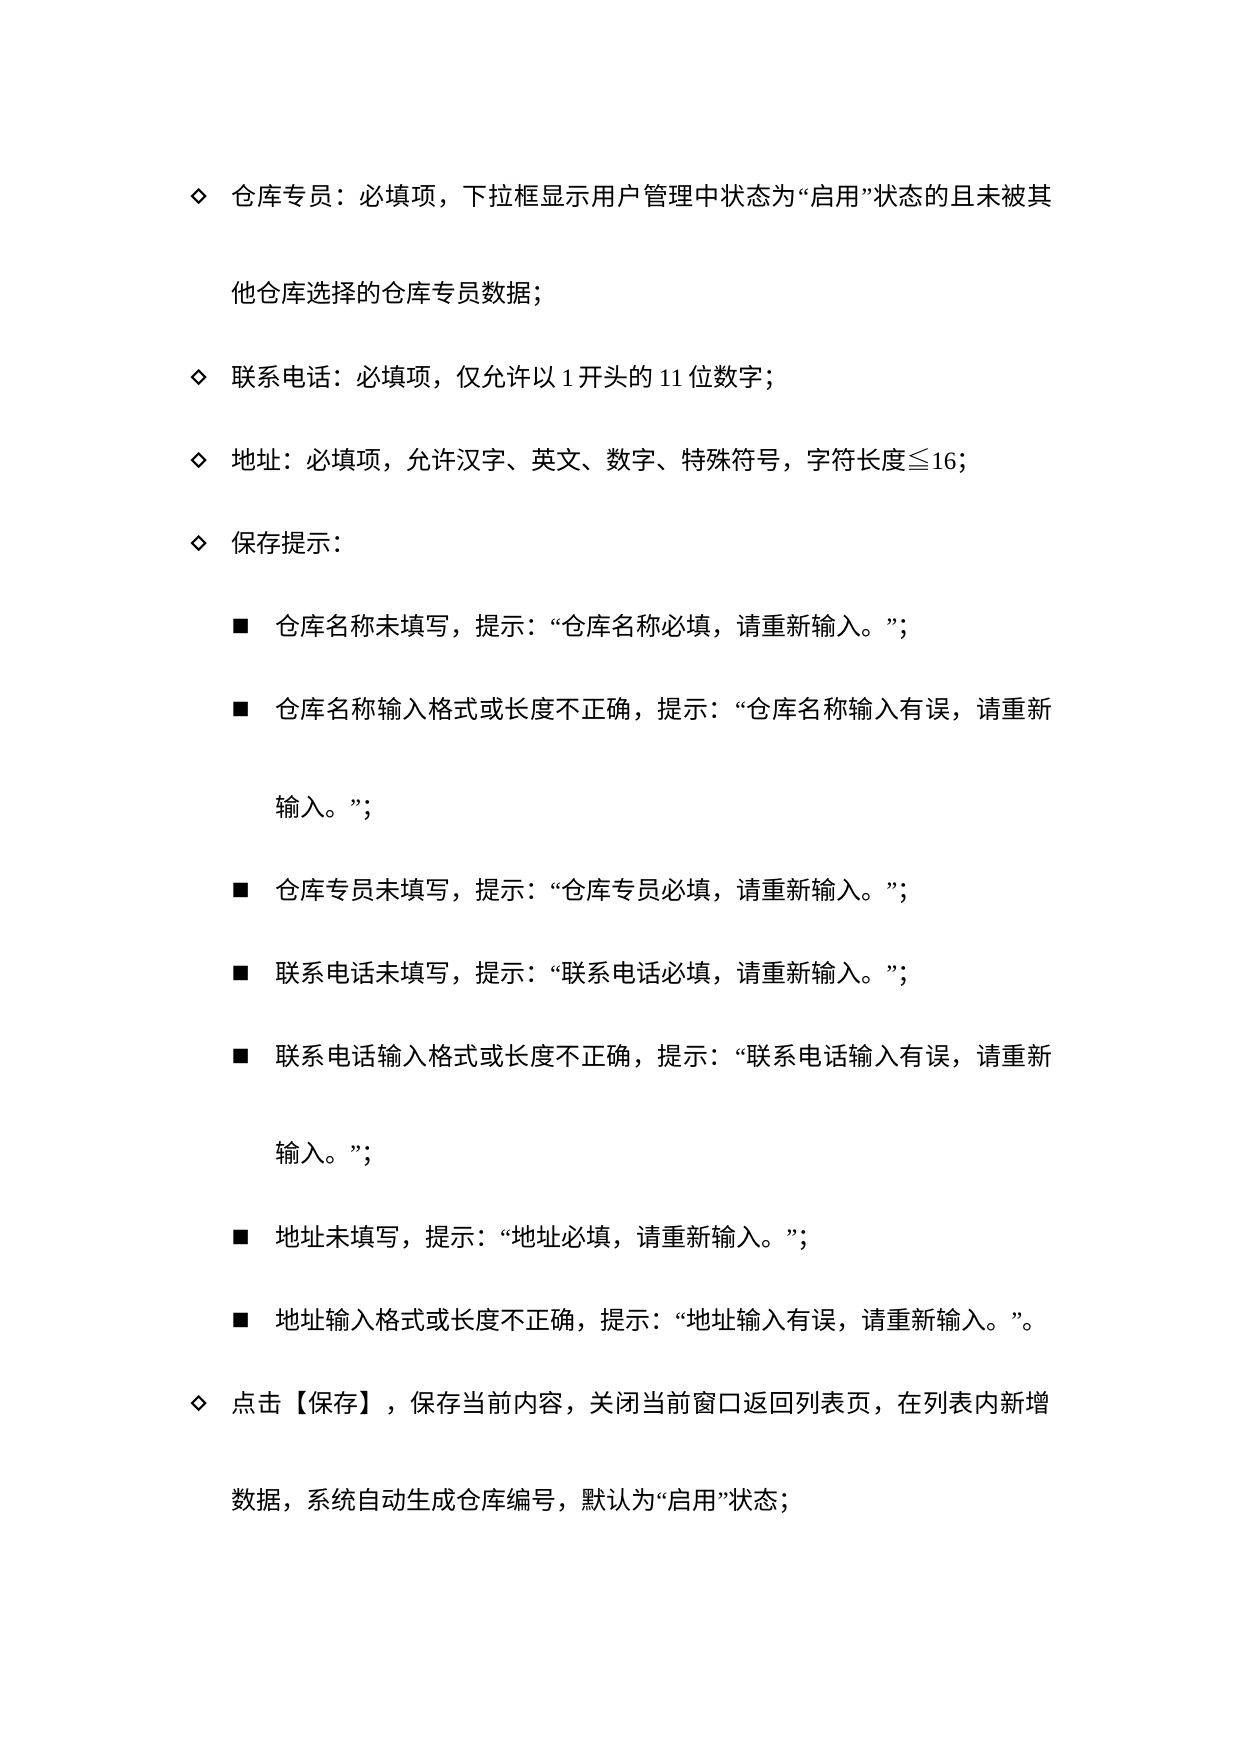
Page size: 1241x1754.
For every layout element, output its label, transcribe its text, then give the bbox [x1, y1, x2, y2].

list 保存提示： [187, 509, 1053, 574]
list 仓库名称输入格式或长度不正确，提示：“仓库名称输入有误，请重新输入。”； [231, 675, 1053, 838]
list 联系电话：必填项，仅允许以1开头的11位数字； [187, 343, 1053, 408]
list 地址：必填项，允许汉字、英文、数字、特殊符号，字符长度≦16； [187, 426, 1053, 491]
list 联系电话输入格式或长度不正确，提示：“联系电话输入有误，请重新输入。”； [231, 1022, 1053, 1184]
list 地址未填写，提示：“地址必填，请重新输入。”； [231, 1203, 1053, 1268]
list 仓库专员：必填项，下拉框显示用户管理中状态为“启用”状态的且未被其他仓库选择的仓库专员数据； [187, 162, 1053, 324]
list 联系电话未填写，提示：“联系电话必填，请重新输入。”； [231, 939, 1053, 1004]
list 仓库名称未填写，提示：“仓库名称必填，请重新输入。”； [231, 592, 1053, 657]
list 仓库专员未填写，提示：“仓库专员必填，请重新输入。”； [231, 856, 1053, 921]
list 地址输入格式或长度不正确，提示：“地址输入有误，请重新输入。”。 [231, 1286, 1053, 1351]
list 点击【保存】，保存当前内容，关闭当前窗口返回列表页，在列表内新增数据，系统自动生成仓库编号，默认为“启用”状态； [187, 1369, 1053, 1531]
